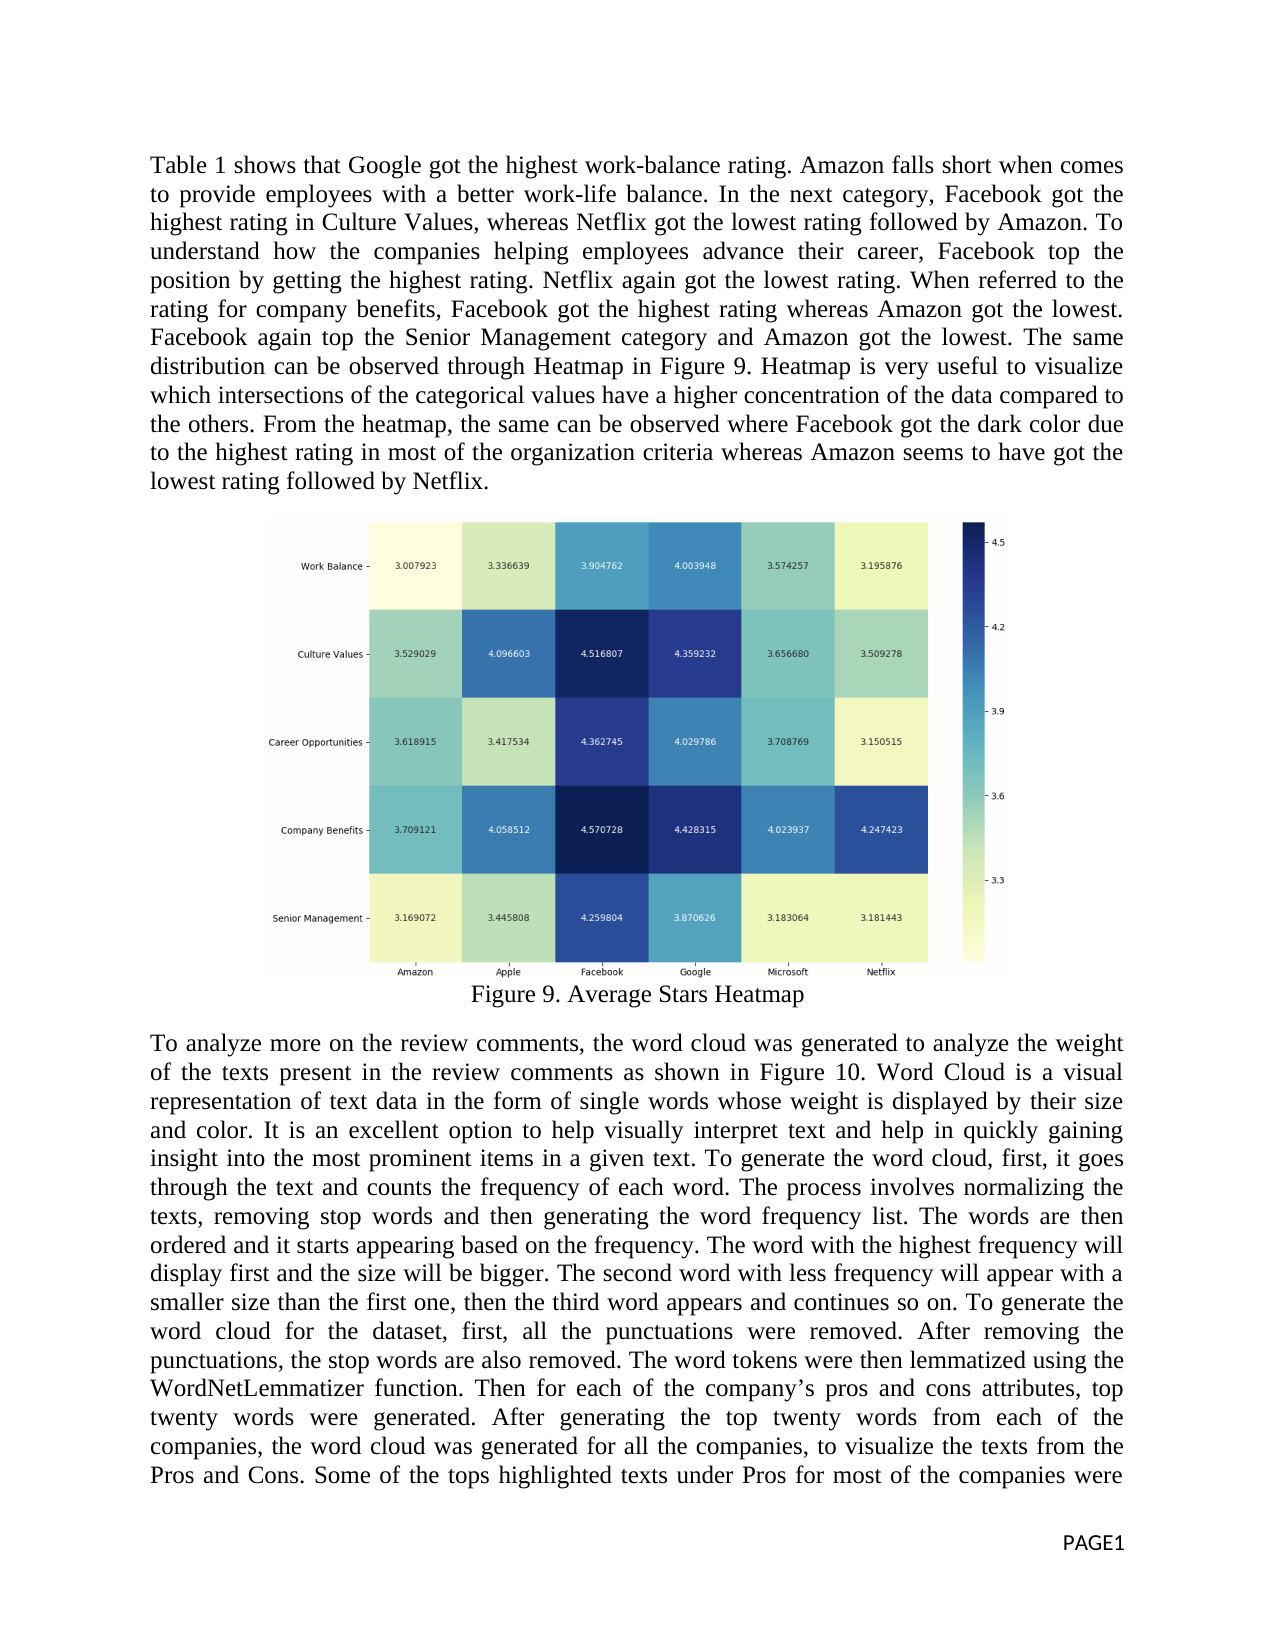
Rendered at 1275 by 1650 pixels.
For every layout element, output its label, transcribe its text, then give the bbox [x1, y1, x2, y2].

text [150, 1028, 1125, 1488]
text Figure 9. Average Stars Heatmap [150, 979, 1125, 1008]
picture [266, 515, 1009, 979]
text Table 1 shows that Google got the highest work-balance rating. Amazon falls short when comes to provide employees with a better work-life balance. In the next category, Facebook got the highest rating in Culture Values, whereas Netflix got the lowest rating followed by Amazon. To understand how the companies helping employees advance their career, Facebook top the position by getting the highest rating. Netflix again got the lowest rating. When referred to the rating for company benefits, Facebook got the highest rating whereas Amazon got the lowest. Facebook again top the Senior Management category and Amazon got the lowest. The same distribution can be observed through Heatmap in Figure 9. Heatmap is very useful to visualize which intersections of the categorical values have a higher concentration of the data compared to the others. From the heatmap, the same can be observed where Facebook got the dark color due to the highest rating in most of the organization criteria whereas Amazon seems to have got the lowest rating followed by Netflix. [150, 150, 1125, 495]
